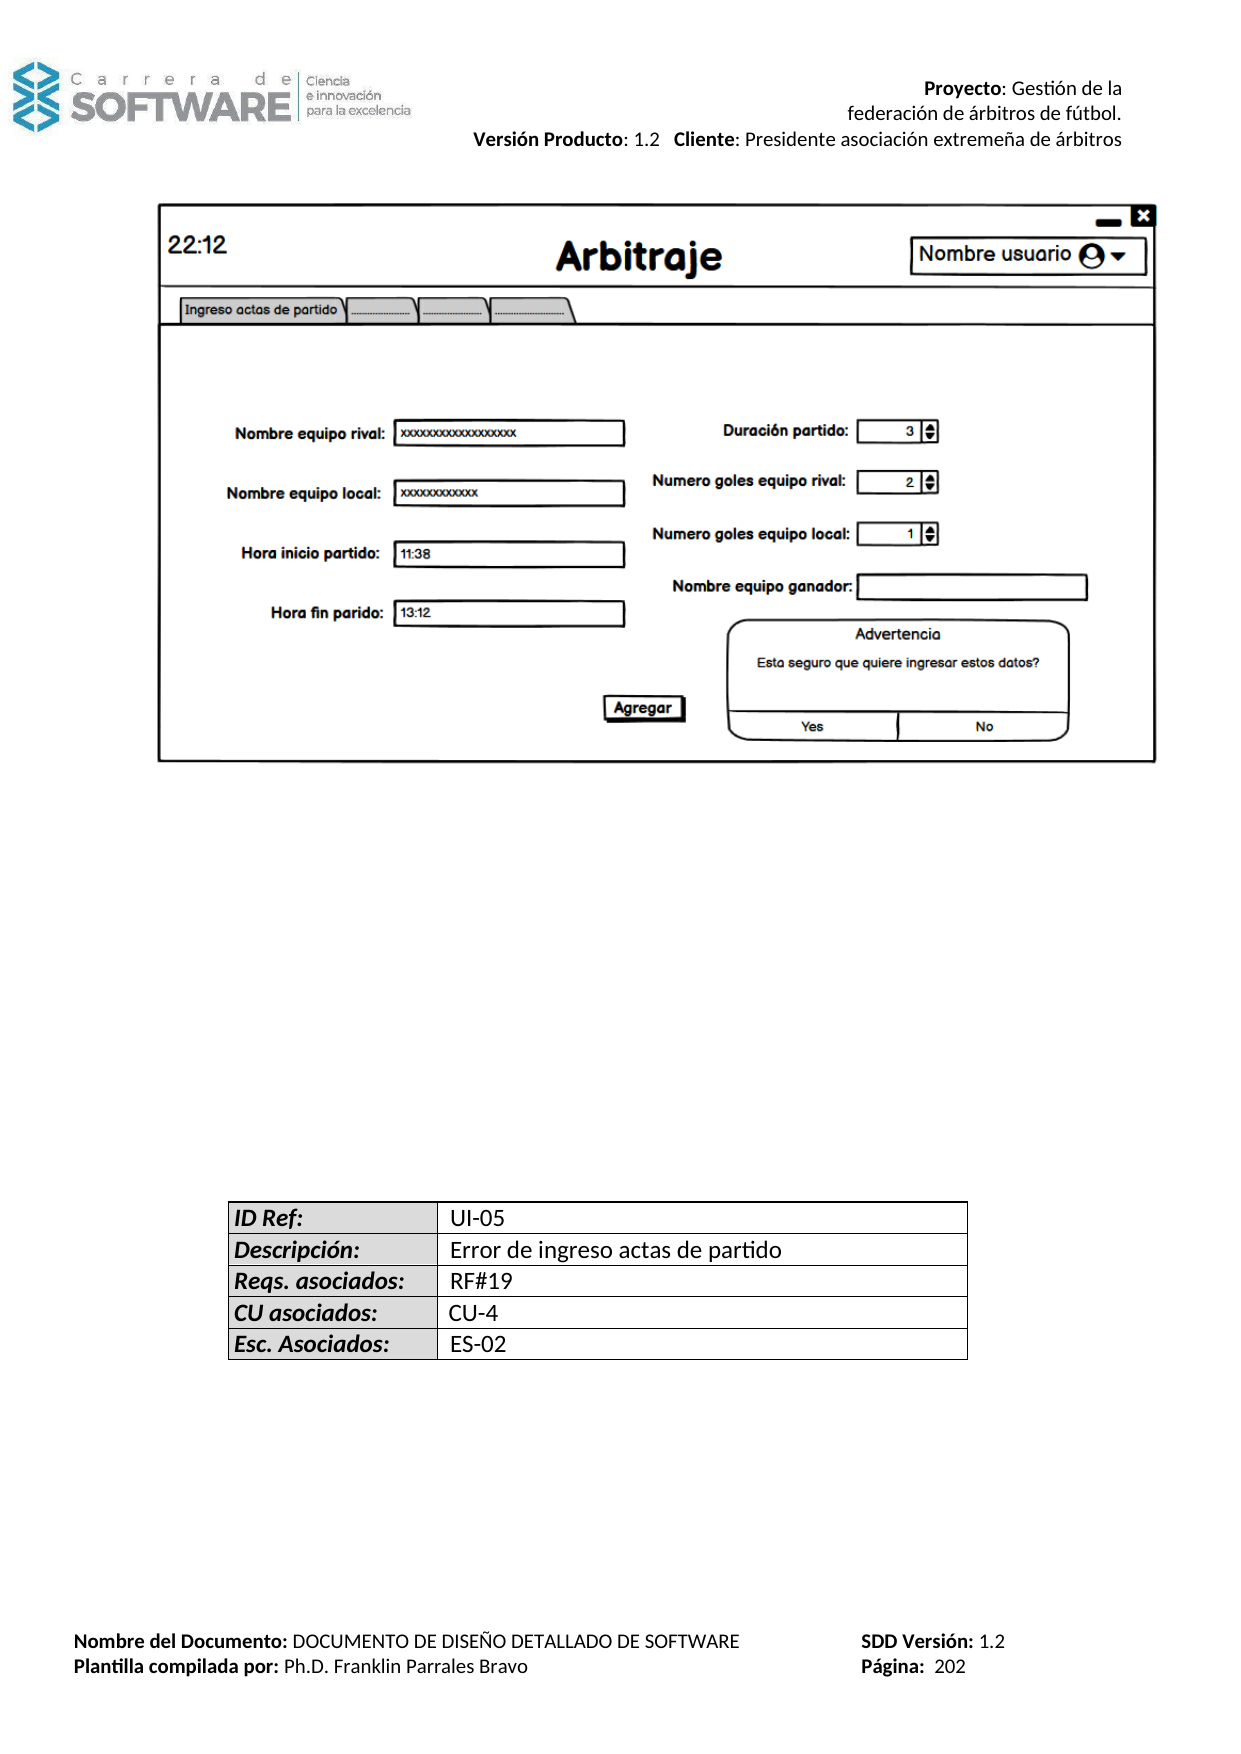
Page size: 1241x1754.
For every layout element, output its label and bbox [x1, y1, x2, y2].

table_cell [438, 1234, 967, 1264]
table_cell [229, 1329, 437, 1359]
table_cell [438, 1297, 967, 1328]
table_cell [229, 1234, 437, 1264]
picture [2, 46, 417, 154]
picture [132, 181, 1182, 774]
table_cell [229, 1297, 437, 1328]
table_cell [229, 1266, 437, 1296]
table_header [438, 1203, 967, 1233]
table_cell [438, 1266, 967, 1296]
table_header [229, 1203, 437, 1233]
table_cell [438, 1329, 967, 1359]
